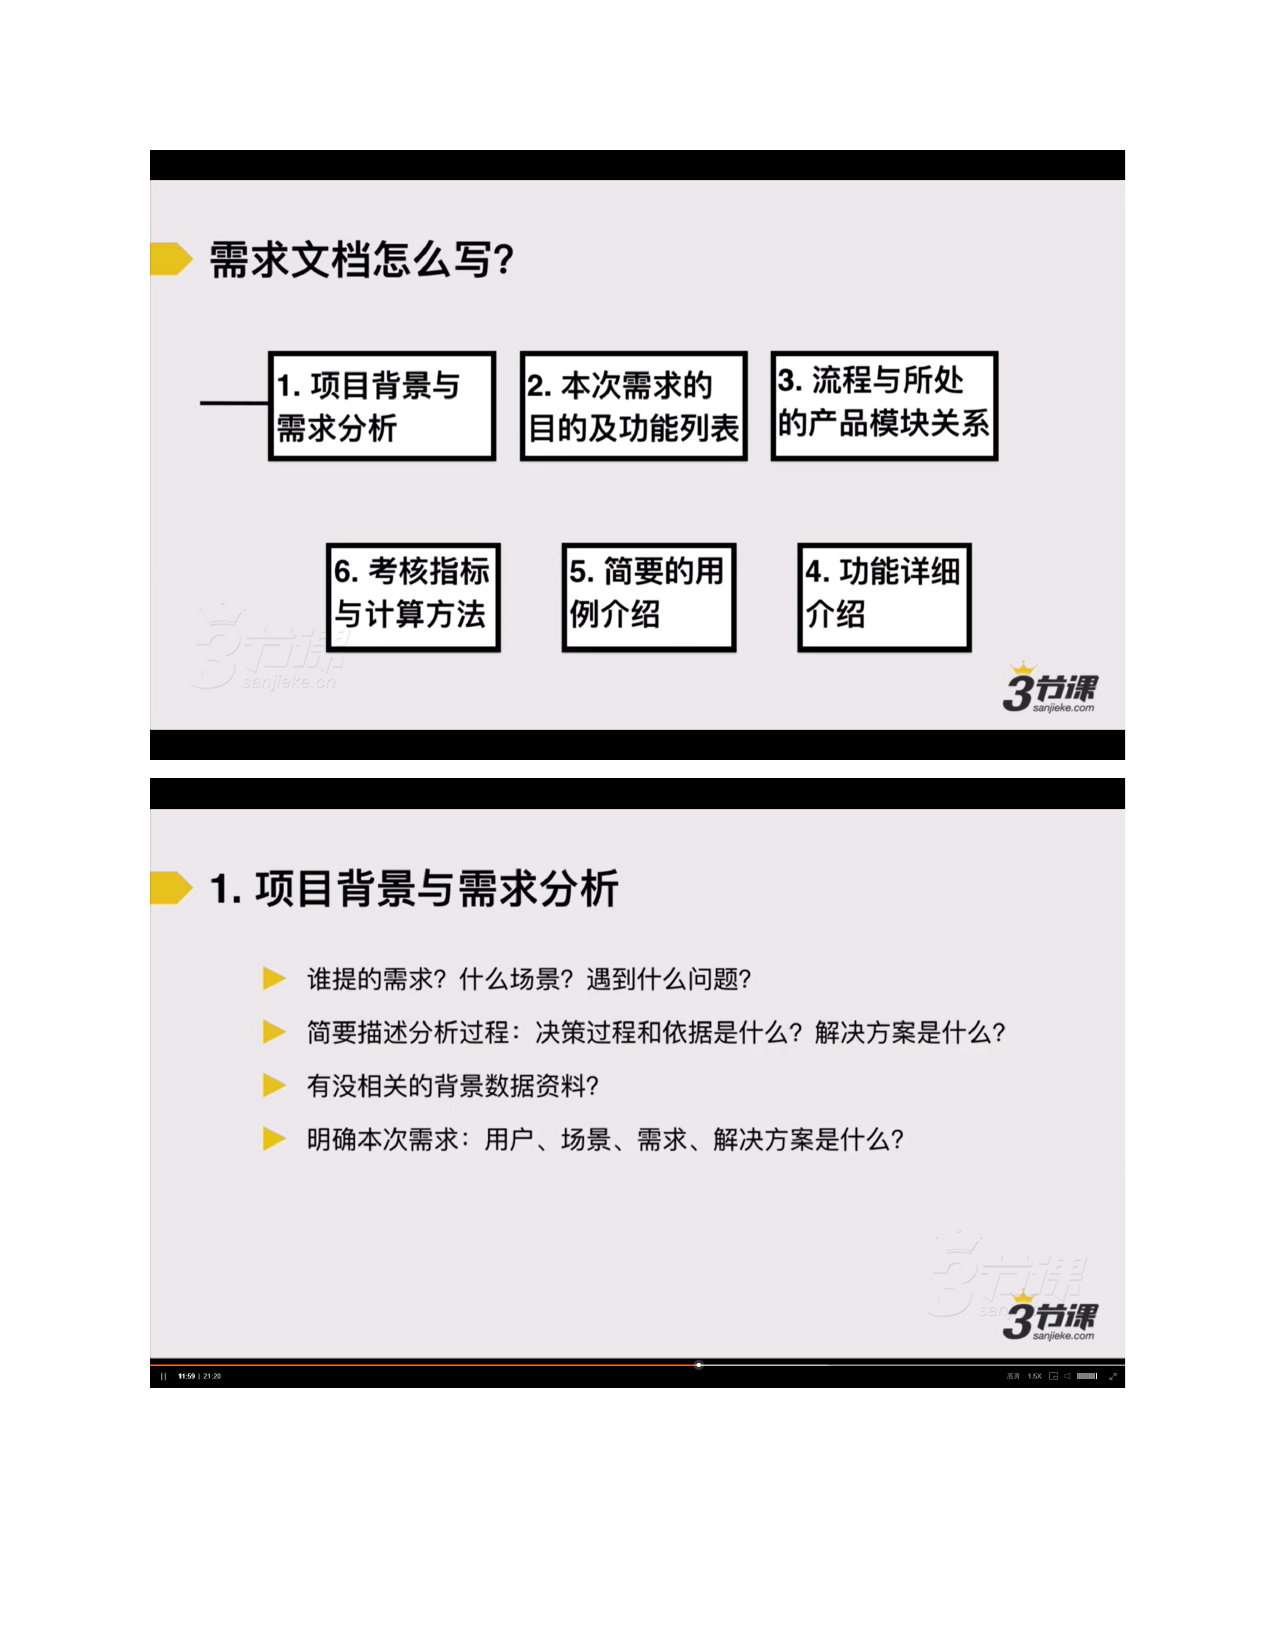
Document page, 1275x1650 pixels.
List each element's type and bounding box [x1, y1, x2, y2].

picture [150, 150, 1125, 760]
picture [150, 778, 1125, 1388]
